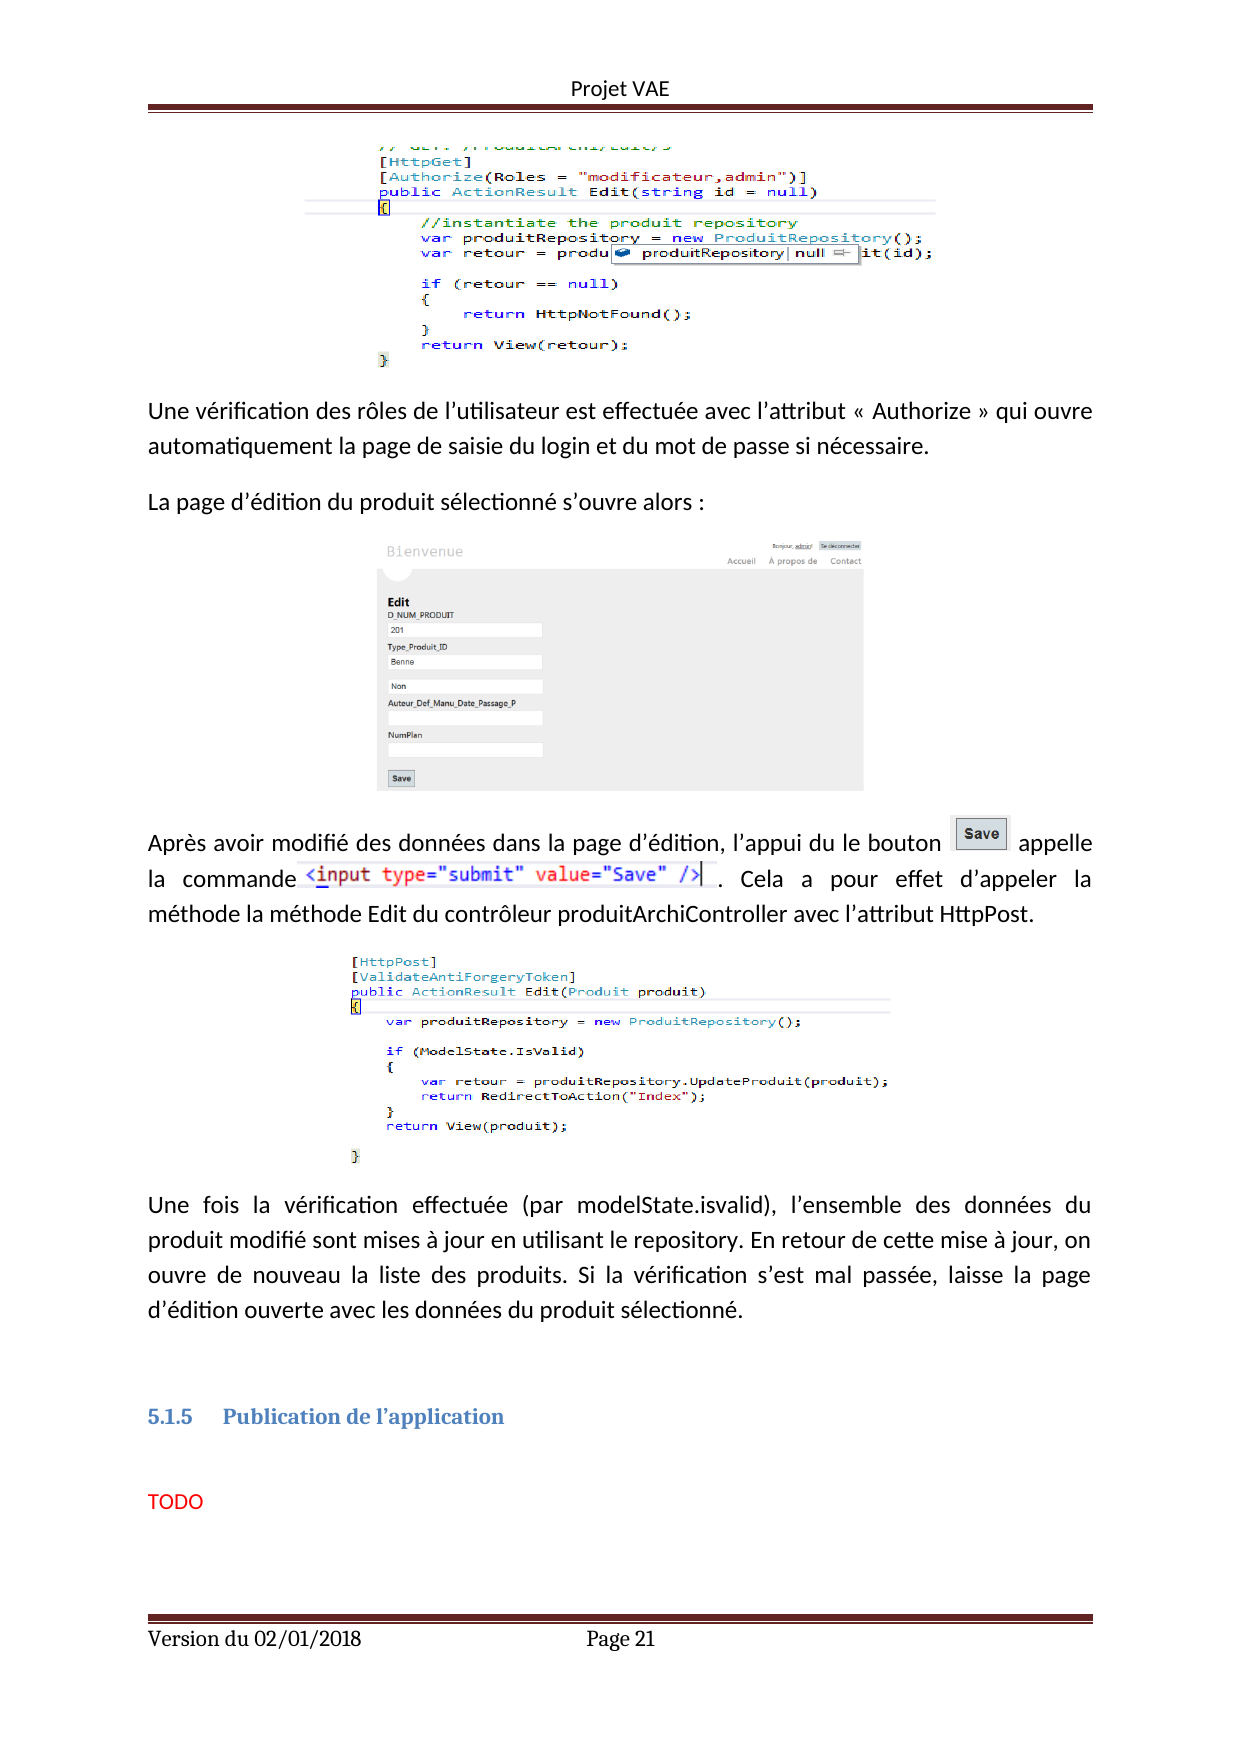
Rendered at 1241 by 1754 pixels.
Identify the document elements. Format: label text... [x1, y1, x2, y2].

picture [349, 953, 891, 1165]
subtitle Publication de l’application [148, 1403, 1093, 1430]
text Une vérification des rôles de l’utilisateur est effectuée avec l’attribut « Authorize » qui ouvre automatiquement la page de saisie du login et du mot de passe si nécessaire. [148, 395, 1093, 460]
picture [304, 147, 936, 370]
picture [296, 861, 718, 888]
text La page d’édition du produit sélectionné s’ouvre alors : [148, 486, 1093, 516]
picture [950, 815, 1011, 851]
picture [376, 541, 864, 791]
text Après avoir modifié des données dans la page d’édition, l’appui du le bouton appelle la commande. Cela a pour effet d’appeler la méthode la méthode Edit du contrôleur produitArchiController avec l’attribut HttpPost. [148, 815, 1093, 928]
text Une fois la vérification effectuée (par modelState.isvalid), l’ensemble des données du produit modifié sont mises à jour en utilisant le repository. En retour de cette mise à jour, on ouvre de nouveau la liste des produits. Si la vérification s’est mal passée, laisse la page d’édition ouverte avec les données du produit sélectionné. [148, 1190, 1093, 1325]
text TODO [148, 1487, 1093, 1515]
